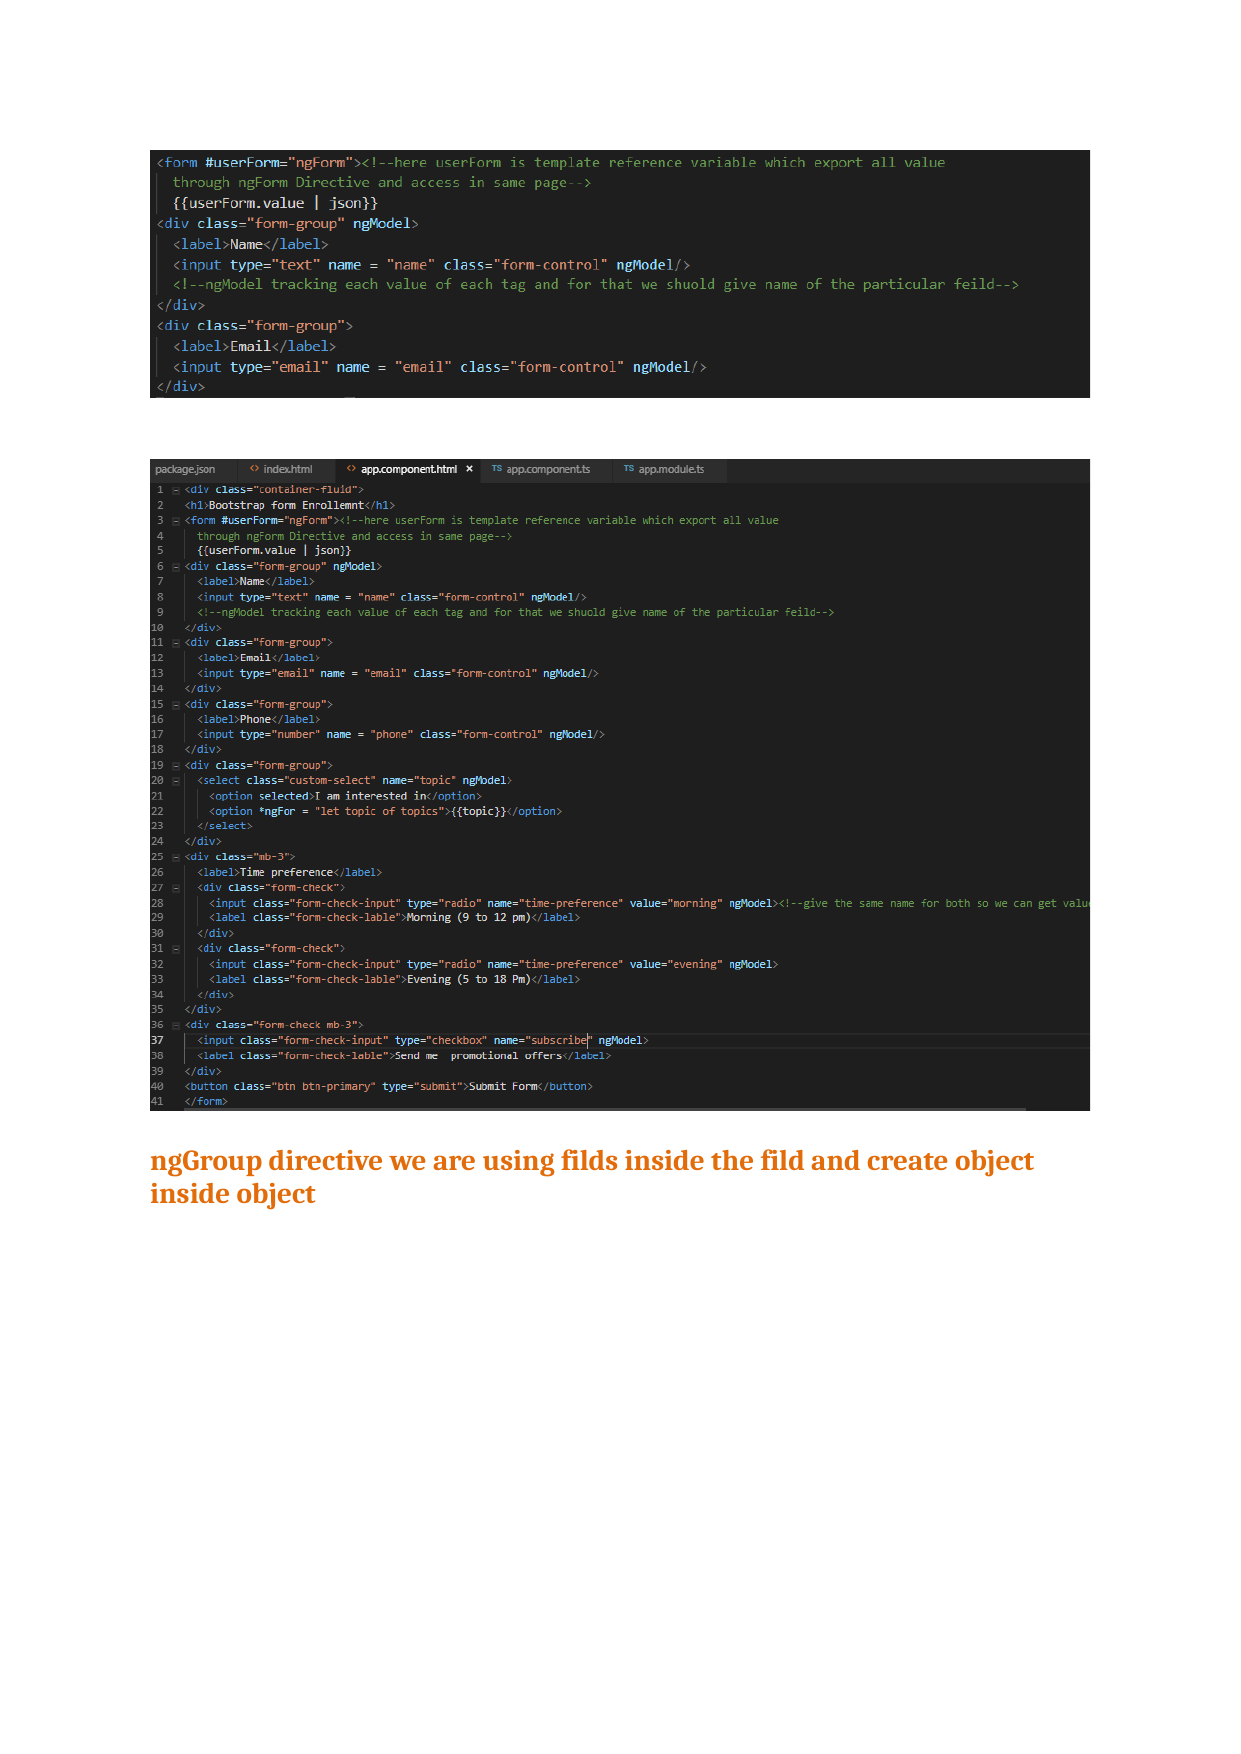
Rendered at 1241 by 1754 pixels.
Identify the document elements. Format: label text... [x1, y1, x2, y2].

picture [150, 459, 1091, 1111]
subtitle ngGroup directive we are using filds inside the fild and create object inside object [150, 1144, 1090, 1211]
picture [150, 150, 1091, 398]
